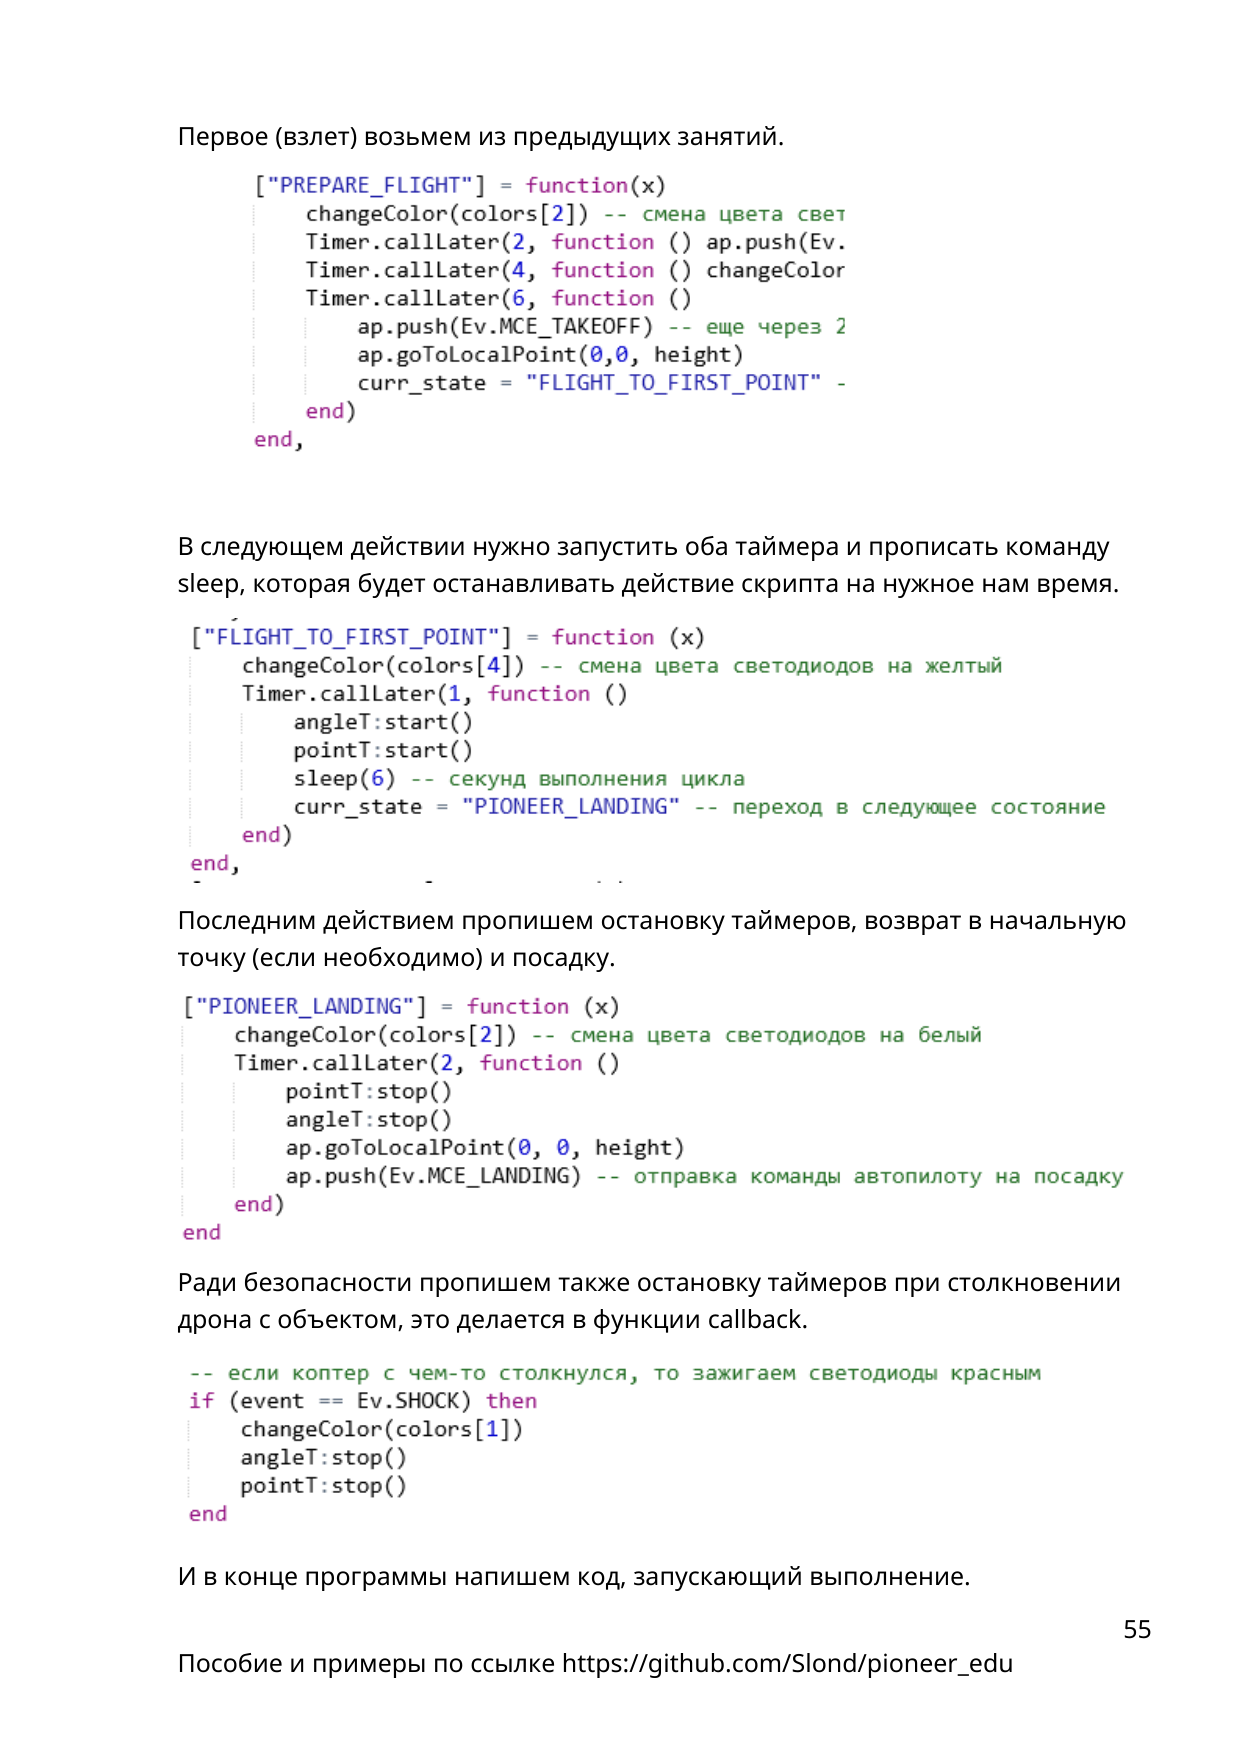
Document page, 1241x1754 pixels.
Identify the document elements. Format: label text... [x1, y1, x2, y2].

text Ради безопасности пропишем также остановку таймеров при столкновении дрона с объектом, это делается в функции callback. [177, 1265, 1152, 1336]
text Последним действием пропишем остановку таймеров, возврат в начальную точку (если необходимо) и посадку. [177, 902, 1152, 973]
picture [177, 992, 1134, 1246]
text Первое (взлет) возьмем из предыдущих занятий. [177, 118, 1152, 152]
text В следующем действии нужно запустить оба таймера и прописать команду sleep, которая будет останавливать действие скрипта на нужное нам время. [177, 529, 1152, 599]
picture [177, 618, 1117, 883]
text И в конце программы напишем код, запускающий выполнение. [177, 1559, 1152, 1593]
picture [177, 1355, 1049, 1540]
picture [251, 171, 845, 456]
